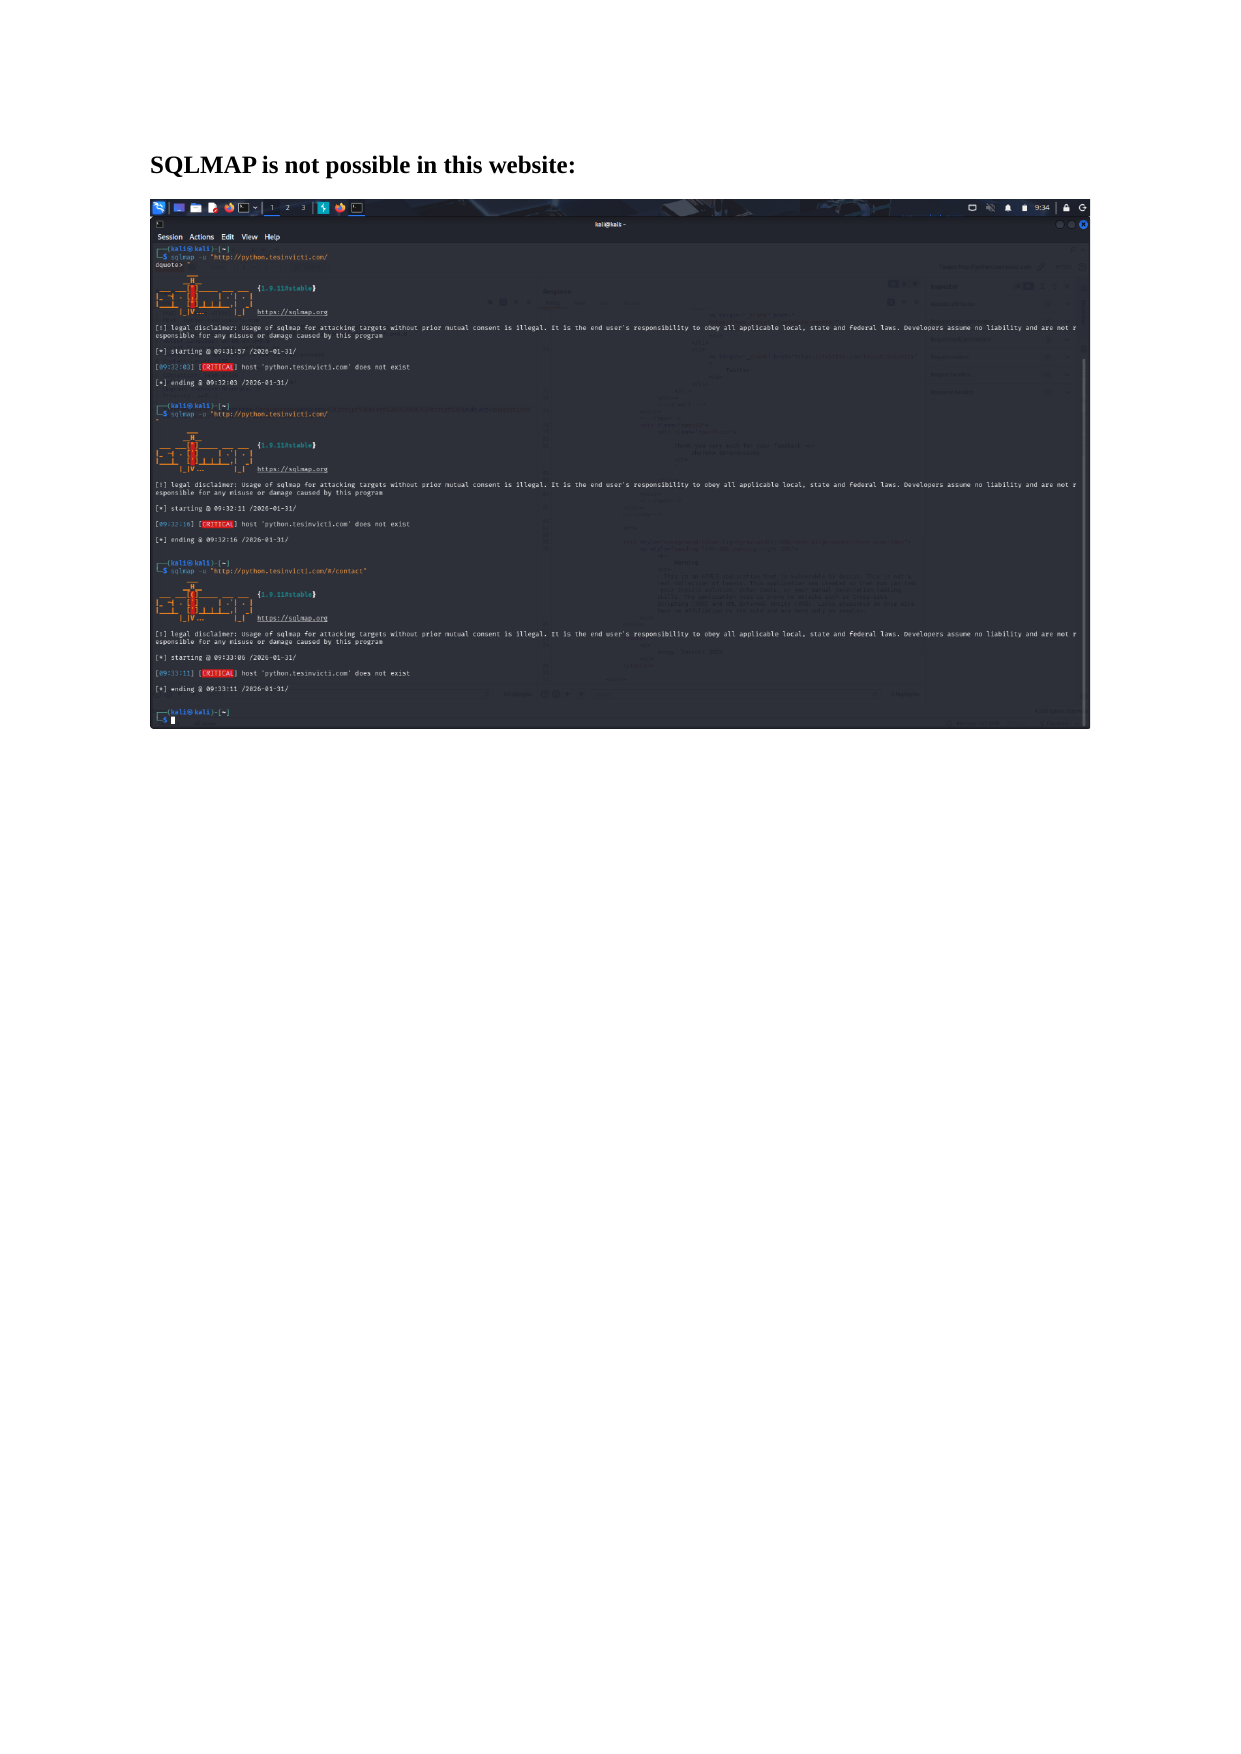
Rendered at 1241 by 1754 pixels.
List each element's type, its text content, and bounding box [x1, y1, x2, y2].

text SQLMAP is not possible in this website: [150, 150, 1090, 179]
picture [150, 199, 1091, 729]
